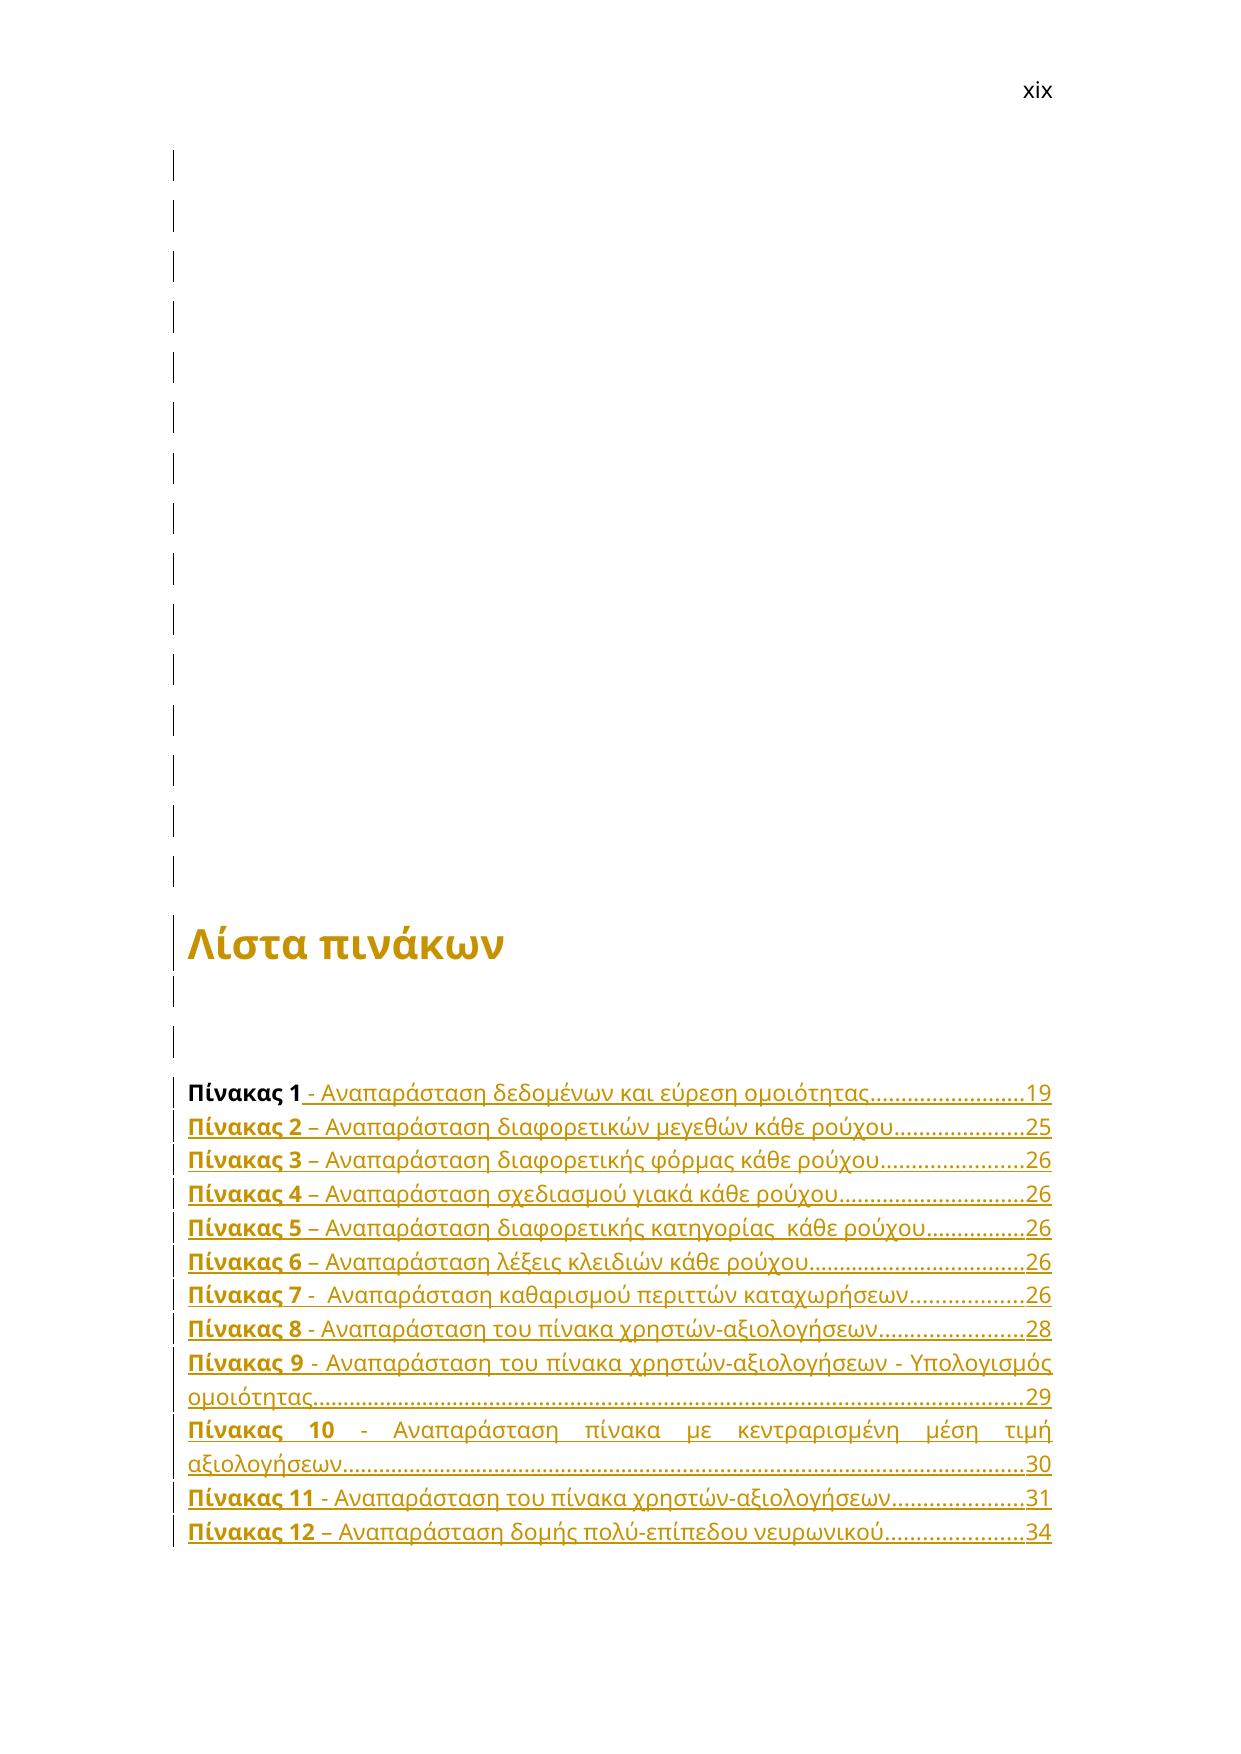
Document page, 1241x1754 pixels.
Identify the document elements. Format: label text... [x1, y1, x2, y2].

subtitle Λίστα πινάκων [187, 914, 1053, 971]
